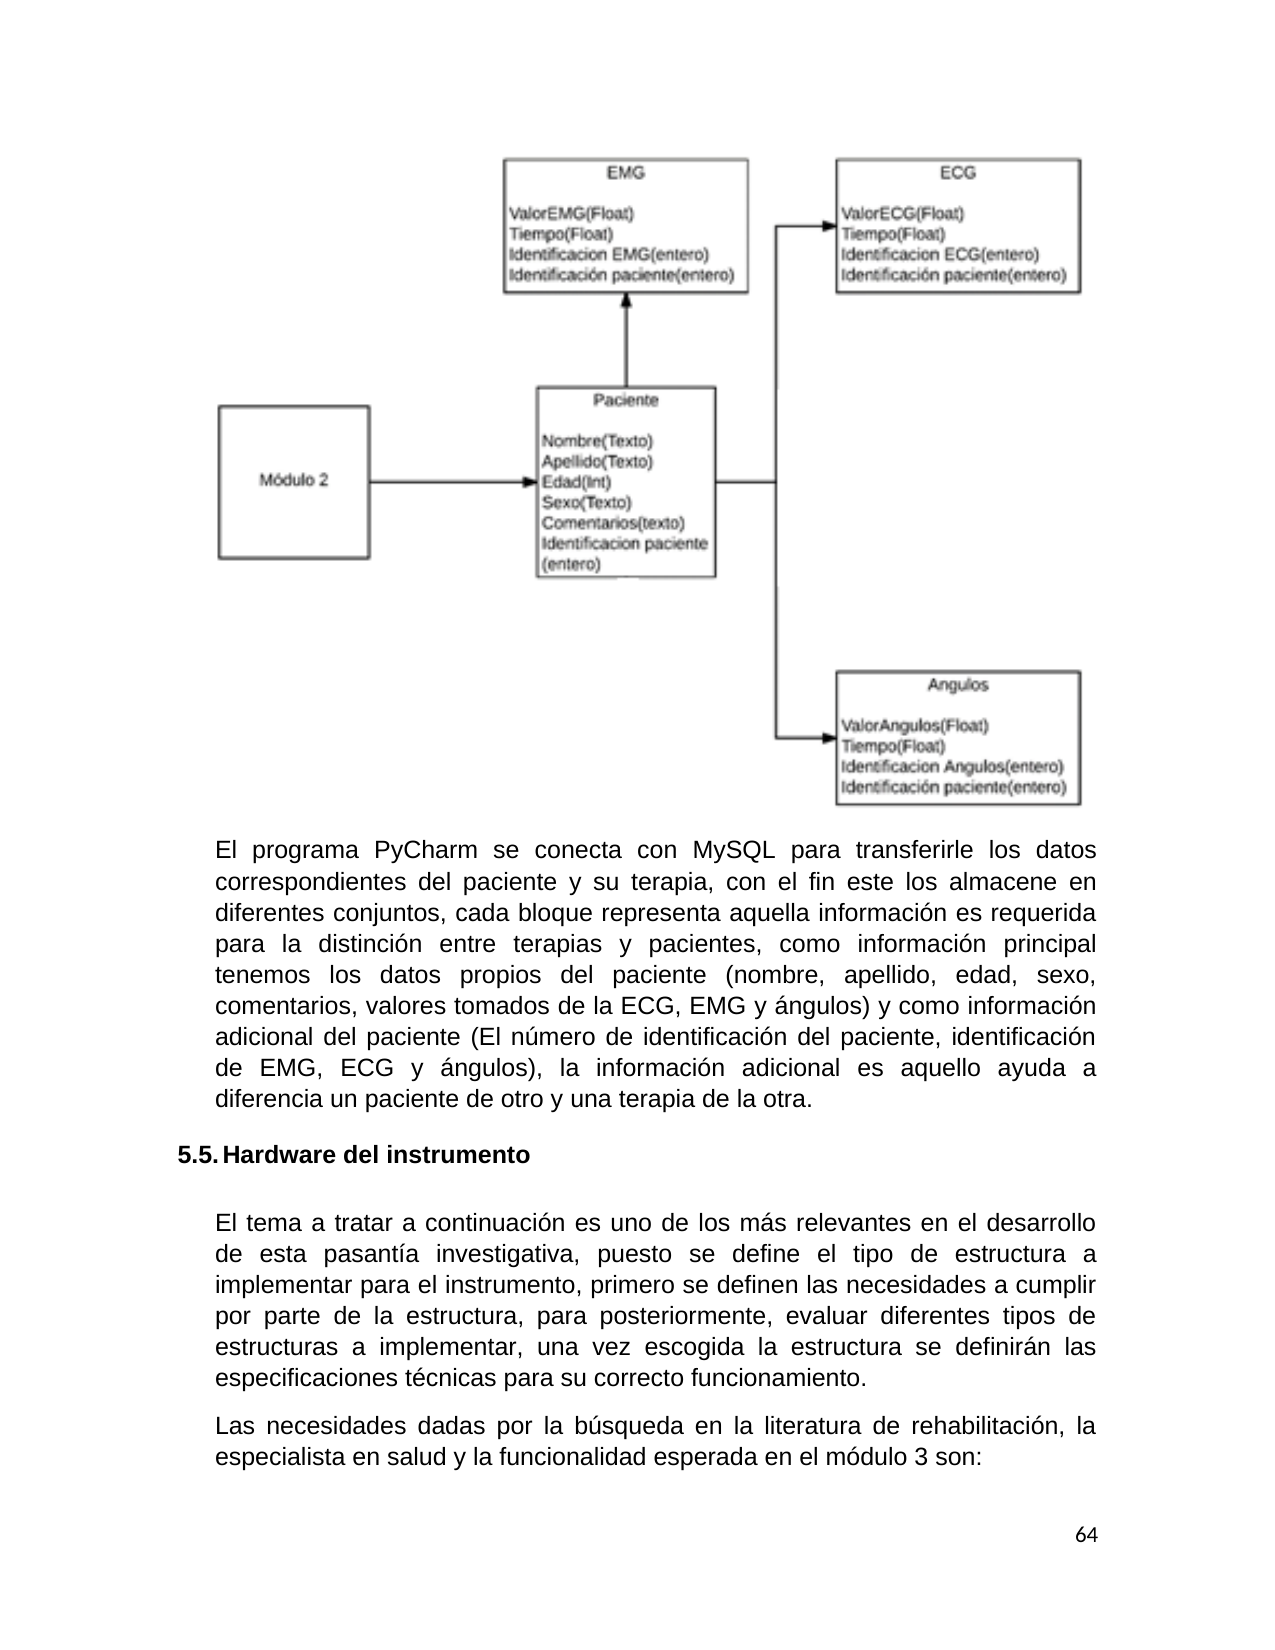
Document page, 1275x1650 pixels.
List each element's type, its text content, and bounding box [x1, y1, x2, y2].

picture [214, 147, 1093, 817]
text El programa PyCharm se conecta con MySQL para transferirle los datos correspondientes del paciente y su terapia, con el fin este los almacene en diferentes conjuntos, cada bloque representa aquella información es requerida para la distinción entre terapias y pacientes, como información principal tenemos los datos propios del paciente (nombre, apellido, edad, sexo, comentarios, valores tomados de la ECG, EMG y ángulos) y como información adicional del paciente (El número de identificación del paciente, identificación de EMG, ECG y ángulos), la información adicional es aquello ayuda a diferencia un paciente de otro y una terapia de la otra. [215, 836, 1098, 1113]
text Las necesidades dadas por la búsqueda en la literatura de rehabilitación, la especialista en salud y la funcionalidad esperada en el módulo 3 son: [215, 1411, 1098, 1471]
subtitle Hardware del instrumento [177, 1140, 1098, 1205]
text El tema a tratar a continuación es uno de los más relevantes en el desarrollo de esta pasantía investigativa, puesto se define el tipo de estructura a implementar para el instrumento, primero se definen las necesidades a cumplir por parte de la estructura, para posteriormente, evaluar diferentes tipos de estructuras a implementar, una vez escogida la estructura se definirán las especificaciones técnicas para su correcto funcionamiento. [215, 1208, 1098, 1392]
